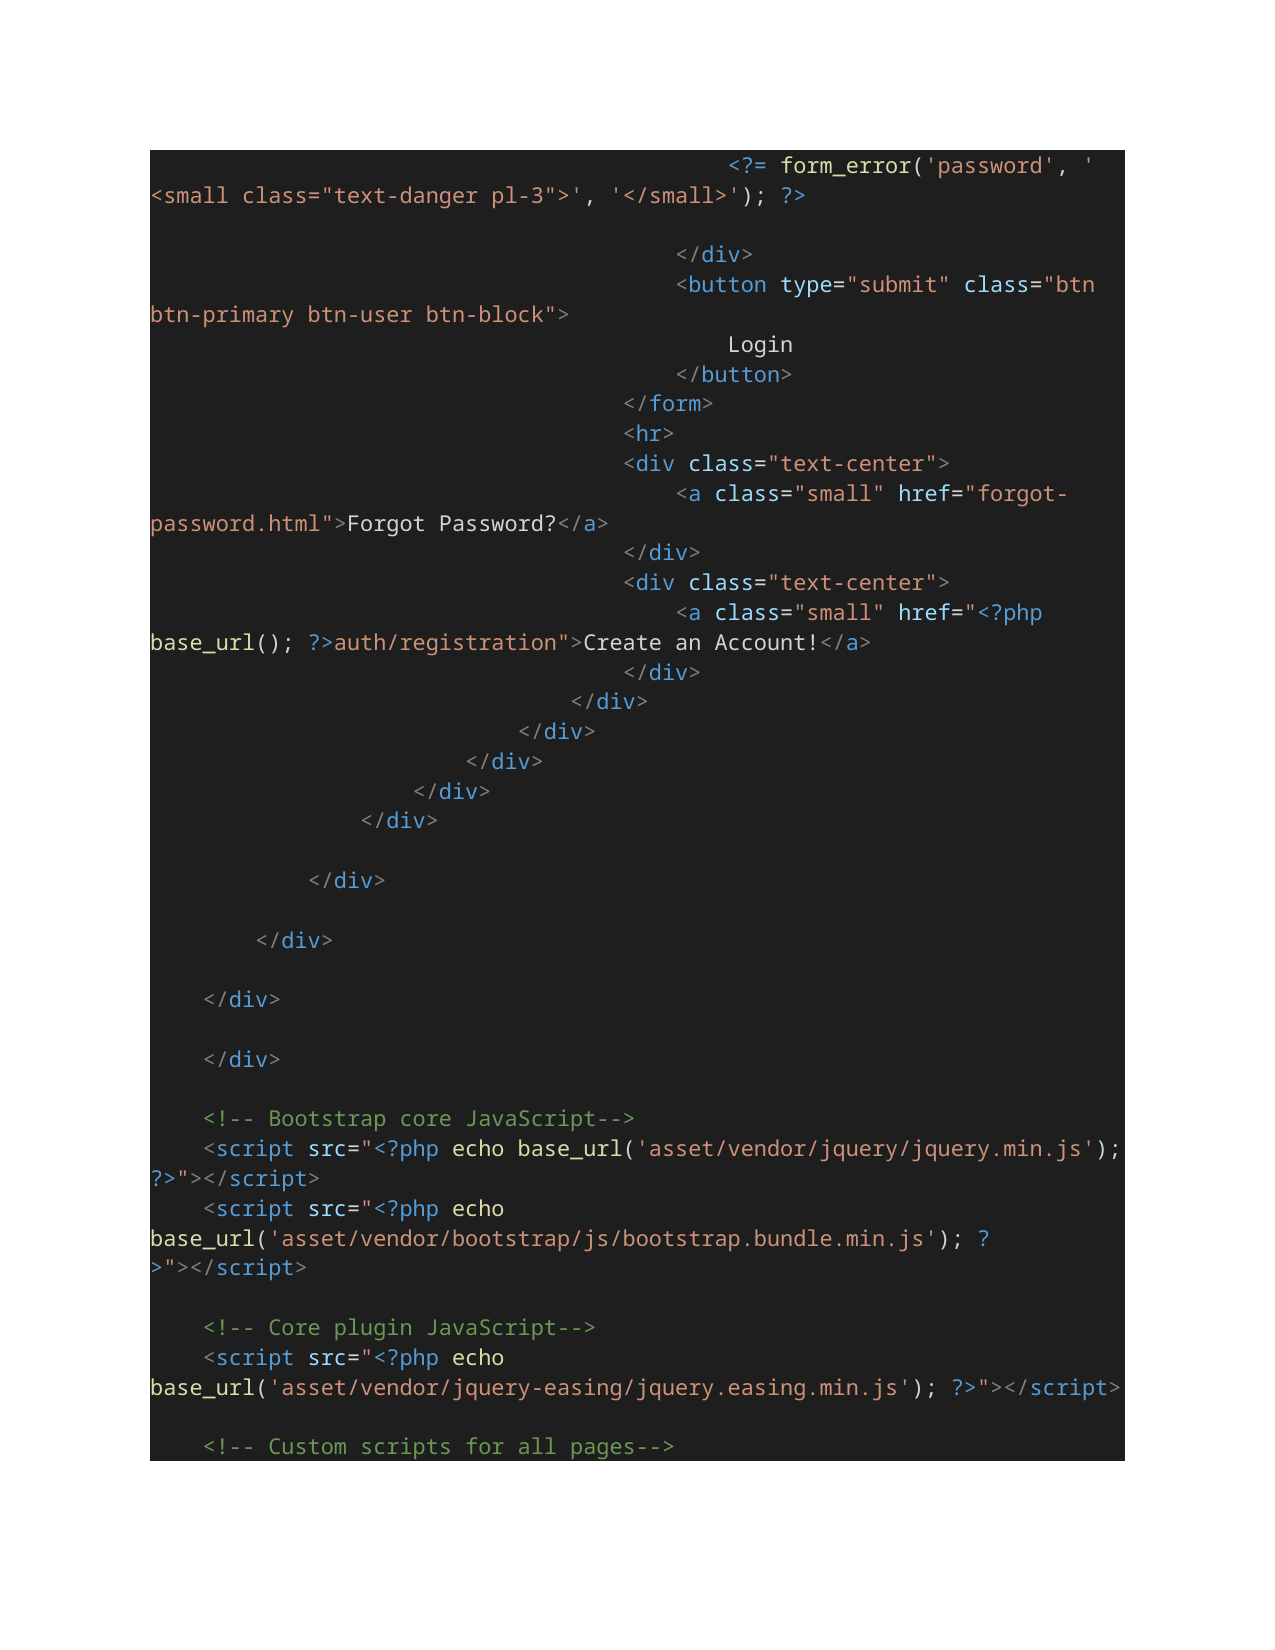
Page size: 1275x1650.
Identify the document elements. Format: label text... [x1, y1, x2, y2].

text </div> [150, 865, 1125, 895]
text <script src="<?php echo base_url('asset/vendor/jquery-easing/jquery.easing.min.js'); ?>"></script> [150, 1342, 1125, 1401]
text </button> [150, 358, 1125, 388]
text </div> [150, 805, 1125, 835]
text </div> [150, 686, 1125, 716]
text </div> [150, 746, 1125, 776]
text <a class="small" href="<?php base_url(); ?>auth/registration">Create an Account!</a> [150, 597, 1125, 656]
text <hr> [150, 418, 1125, 448]
text <?= form_error('password', ' <small class="text-danger pl-3">', '</small>'); ?> [150, 150, 1125, 209]
text <div class="text-center"> [150, 448, 1125, 478]
text </div> [150, 537, 1125, 567]
text Login [150, 329, 1125, 358]
text </div> [150, 1044, 1125, 1073]
text <script src="<?php echo base_url('asset/vendor/bootstrap/js/bootstrap.bundle.min.js'); ?>"></script> [150, 1193, 1125, 1282]
text </div> [150, 984, 1125, 1014]
text </div> [150, 776, 1125, 805]
text <a class="small" href="forgot-password.html">Forgot Password?</a> [150, 478, 1125, 537]
text <!-- Core plugin JavaScript--> [150, 1312, 1125, 1342]
text </div> [150, 716, 1125, 746]
text </div> [150, 239, 1125, 269]
text <div class="text-center"> [150, 567, 1125, 597]
text <!-- Custom scripts for all pages--> [150, 1431, 1125, 1461]
text </div> [150, 924, 1125, 954]
text </form> [150, 388, 1125, 418]
text <script src="<?php echo base_url('asset/vendor/jquery/jquery.min.js'); ?>"></script> [150, 1133, 1125, 1193]
text <!-- Bootstrap core JavaScript--> [150, 1103, 1125, 1133]
text </div> [150, 656, 1125, 686]
text <button type="submit" class="btn btn-primary btn-user btn-block"> [150, 269, 1125, 329]
